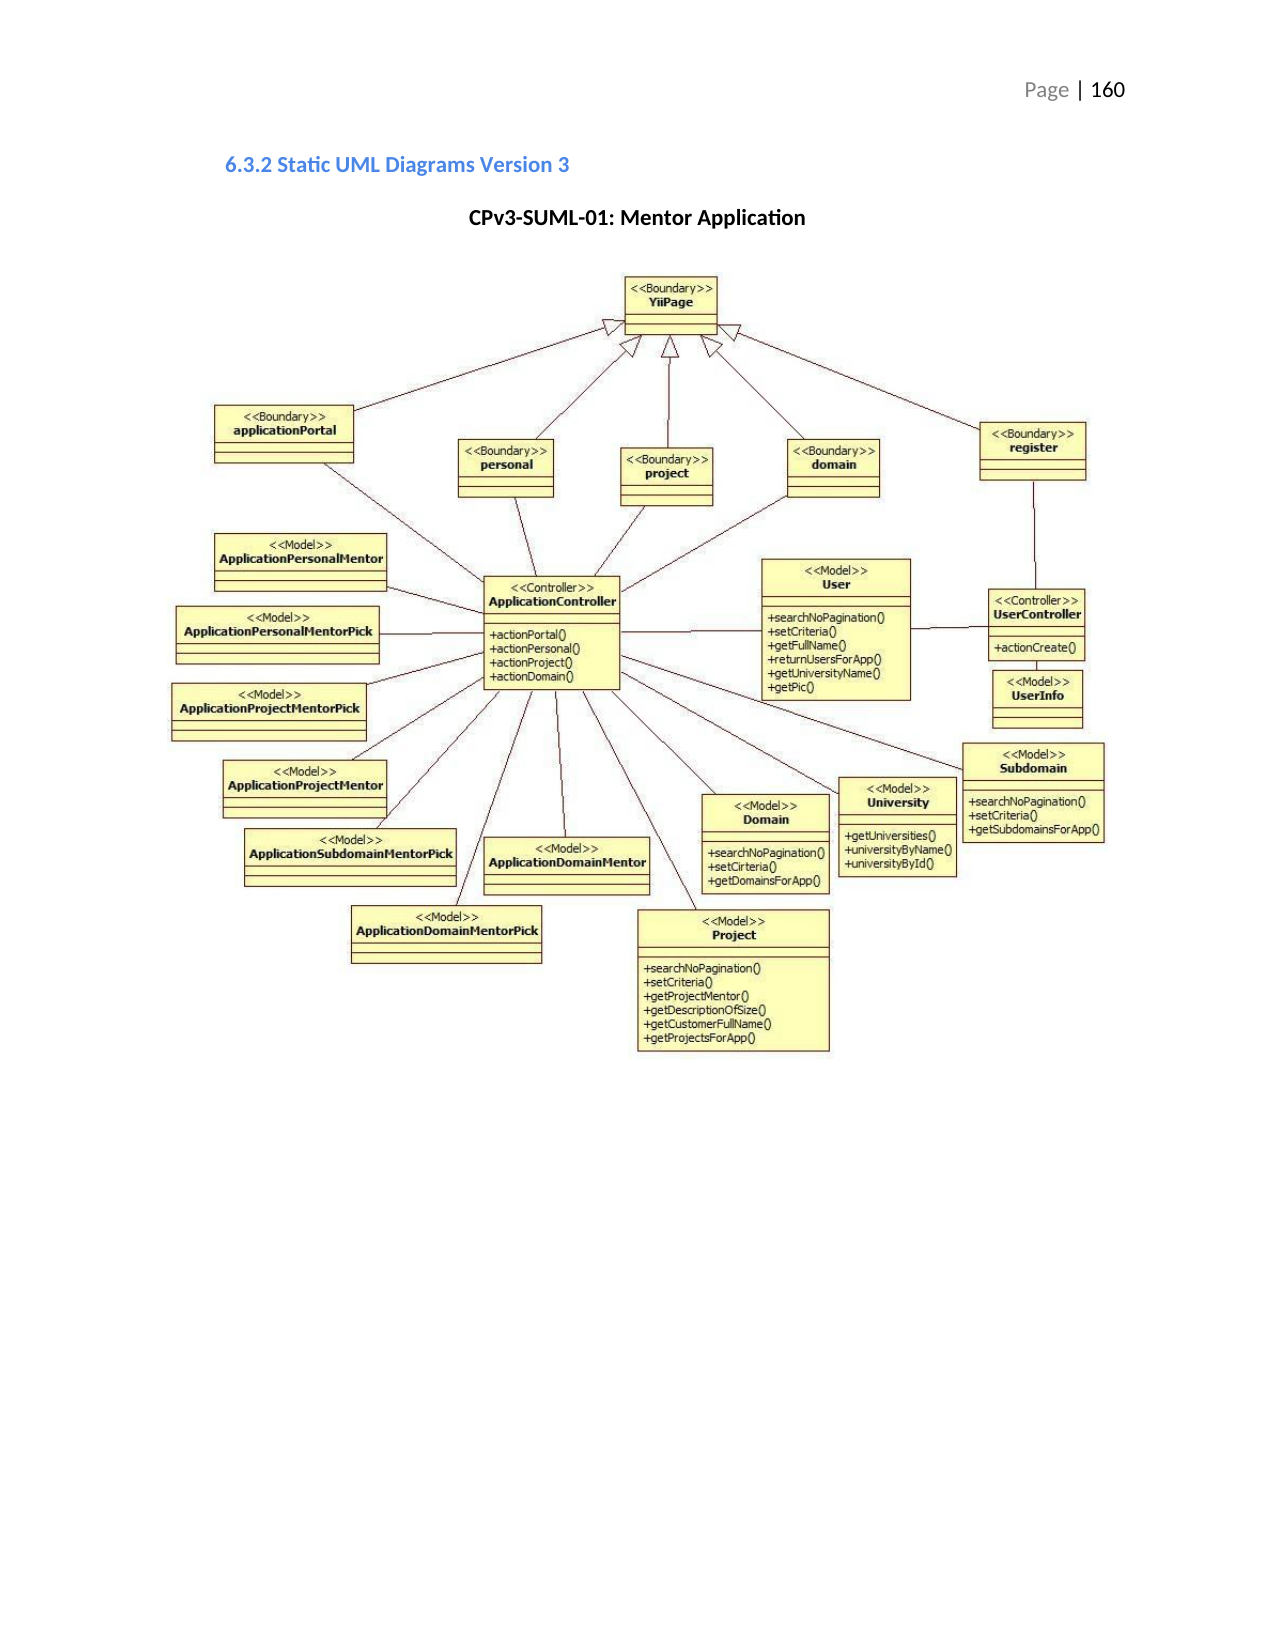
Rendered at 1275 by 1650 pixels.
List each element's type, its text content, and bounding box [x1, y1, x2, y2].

picture [150, 256, 1125, 1073]
text CPv3-SUML-01: Mentor Application [150, 203, 1125, 231]
text 6.3.2 Static UML Diagrams Version 3 [150, 150, 1125, 178]
